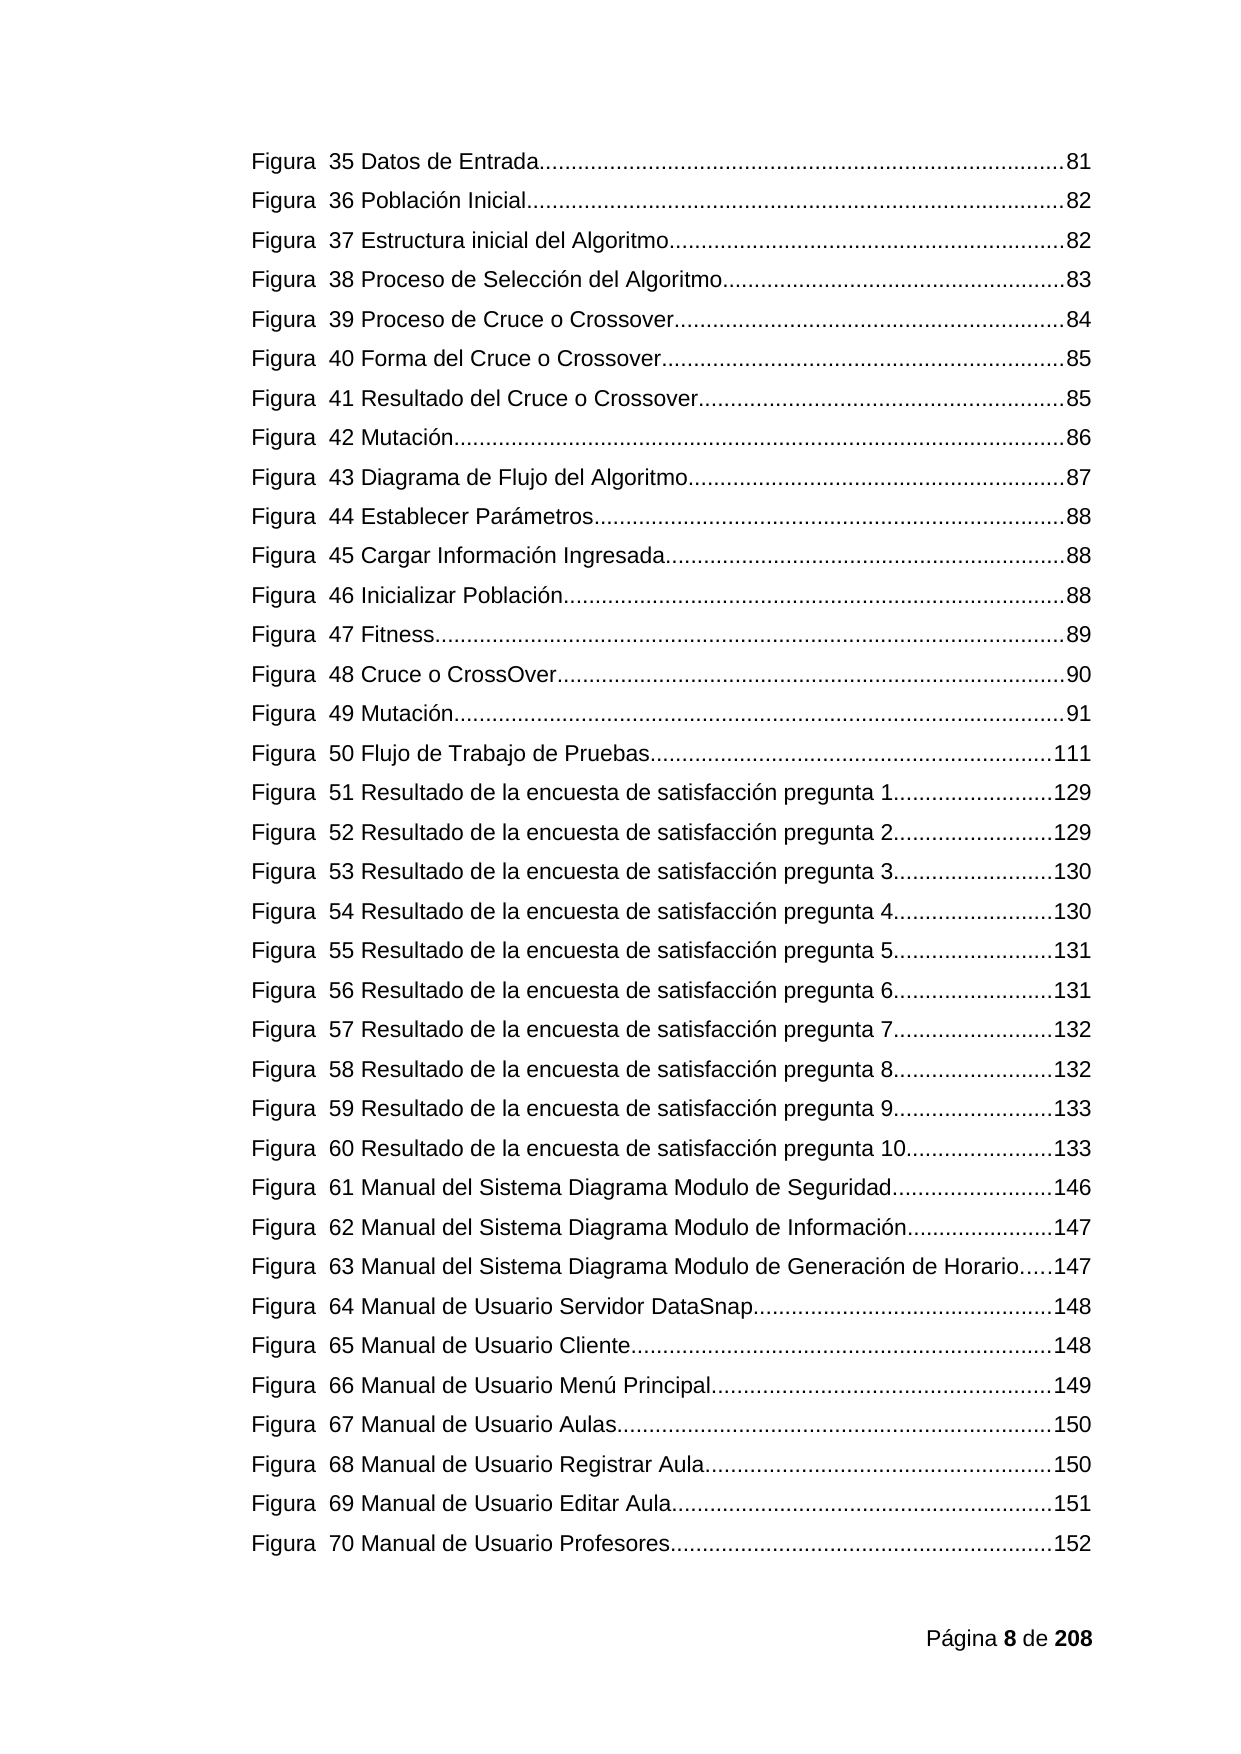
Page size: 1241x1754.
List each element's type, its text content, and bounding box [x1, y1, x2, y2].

text Figura 53 Resultado de la encuesta de satisfacción pregunta 3 130 [177, 858, 1092, 885]
text Figura 59 Resultado de la encuesta de satisfacción pregunta 9 133 [177, 1095, 1092, 1122]
text Figura 61 Manual del Sistema Diagrama Modulo de Seguridad 146 [177, 1174, 1092, 1201]
text Figura 40 Forma del Cruce o Crossover 85 [177, 345, 1092, 371]
text Figura 46 Inicializar Población 88 [177, 582, 1092, 608]
text Figura 41 Resultado del Cruce o Crossover 85 [177, 384, 1092, 411]
text Figura 51 Resultado de la encuesta de satisfacción pregunta 1 129 [177, 779, 1092, 806]
text Figura 58 Resultado de la encuesta de satisfacción pregunta 8 132 [177, 1056, 1092, 1082]
text Figura 67 Manual de Usuario Aulas 150 [177, 1411, 1092, 1437]
text Figura 62 Manual del Sistema Diagrama Modulo de Información 147 [177, 1214, 1092, 1240]
text Figura 65 Manual de Usuario Cliente 148 [177, 1332, 1092, 1358]
text Figura 69 Manual de Usuario Editar Aula 151 [177, 1490, 1092, 1516]
text Figura 45 Cargar Información Ingresada 88 [177, 542, 1092, 569]
text Figura 37 Estructura inicial del Algoritmo 82 [177, 227, 1092, 253]
text Figura 42 Mutación 86 [177, 424, 1092, 450]
text Figura 48 Cruce o CrossOver 90 [177, 661, 1092, 687]
text Figura 38 Proceso de Selección del Algoritmo 83 [177, 266, 1092, 292]
text Figura 63 Manual del Sistema Diagrama Modulo de Generación de Horario 147 [177, 1253, 1092, 1279]
text Figura 56 Resultado de la encuesta de satisfacción pregunta 6 131 [177, 977, 1092, 1003]
text Figura 36 Población Inicial 82 [177, 187, 1092, 213]
text Figura 50 Flujo de Trabajo de Pruebas 111 [177, 740, 1092, 766]
text Figura 39 Proceso de Cruce o Crossover 84 [177, 306, 1092, 332]
text Figura 35 Datos de Entrada 81 [177, 148, 1092, 174]
text Figura 54 Resultado de la encuesta de satisfacción pregunta 4 130 [177, 898, 1092, 924]
text Figura 55 Resultado de la encuesta de satisfacción pregunta 5 131 [177, 937, 1092, 964]
text Figura 49 Mutación 91 [177, 700, 1092, 727]
text Figura 64 Manual de Usuario Servidor DataSnap 148 [177, 1293, 1092, 1319]
text Figura 44 Establecer Parámetros 88 [177, 503, 1092, 529]
text Figura 66 Manual de Usuario Menú Principal 149 [177, 1372, 1092, 1398]
text Figura 68 Manual de Usuario Registrar Aula 150 [177, 1451, 1092, 1477]
text Figura 60 Resultado de la encuesta de satisfacción pregunta 10 133 [177, 1135, 1092, 1161]
text Figura 43 Diagrama de Flujo del Algoritmo 87 [177, 463, 1092, 490]
text Figura 47 Fitness 89 [177, 621, 1092, 648]
text Figura 57 Resultado de la encuesta de satisfacción pregunta 7 132 [177, 1016, 1092, 1043]
text Figura 52 Resultado de la encuesta de satisfacción pregunta 2 129 [177, 819, 1092, 845]
text Figura 70 Manual de Usuario Profesores 152 [177, 1529, 1092, 1556]
